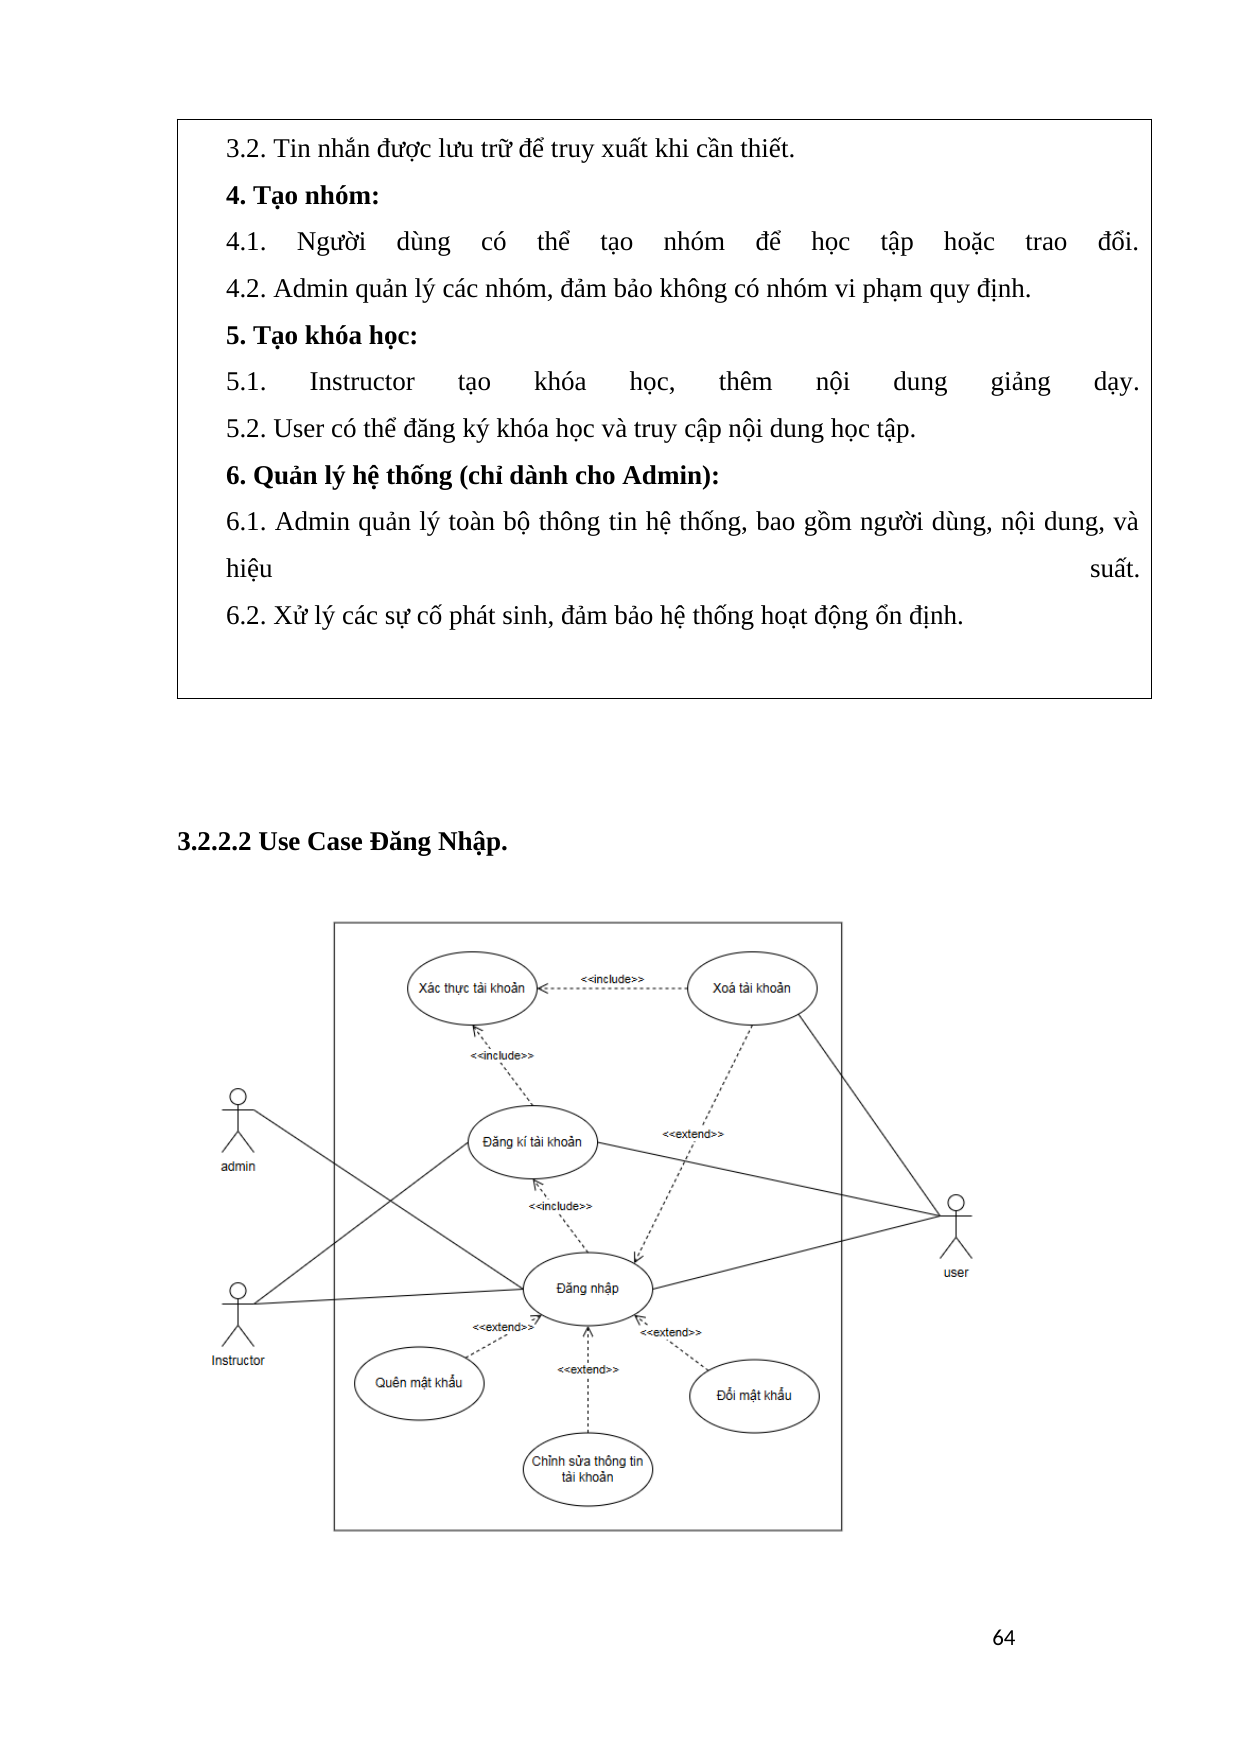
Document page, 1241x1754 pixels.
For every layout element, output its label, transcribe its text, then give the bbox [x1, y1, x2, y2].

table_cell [178, 120, 1151, 697]
picture [177, 876, 1016, 1574]
subtitle 3.2.2.2 Use Case Đăng Nhập. [177, 825, 1015, 856]
